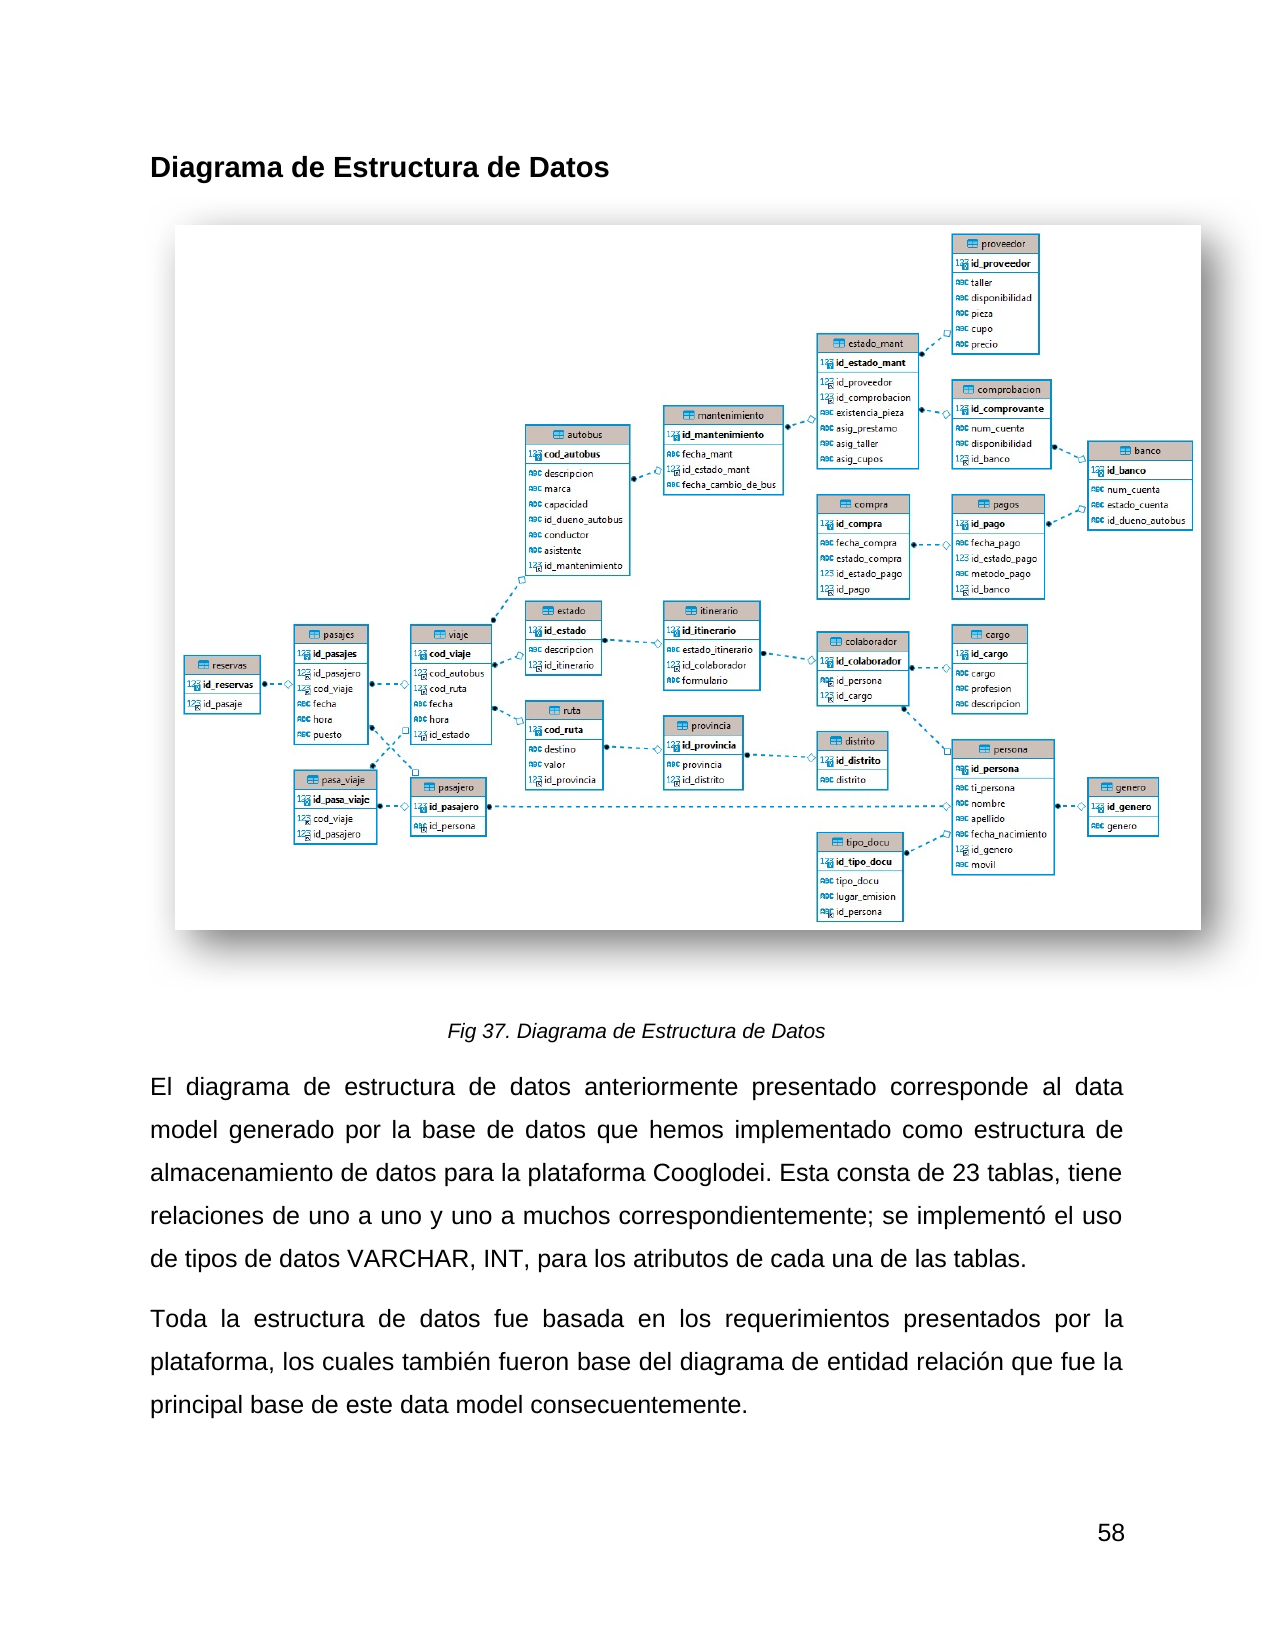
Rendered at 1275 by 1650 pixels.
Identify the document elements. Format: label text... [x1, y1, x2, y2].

text Fig 37. Diagrama de Estructura de Datos [150, 1019, 1125, 1043]
subtitle Diagrama de Estructura de Datos [150, 150, 1125, 183]
picture [175, 225, 1201, 930]
text Toda la estructura de datos fue basada en los requerimientos presentados por la plataforma, los cuales también fueron base del diagrama de entidad relación que fue la principal base de este data model consecuentemente. [150, 1304, 1125, 1419]
text El diagrama de estructura de datos anteriormente presentado corresponde al data model generado por la base de datos que hemos implementado como estructura de almacenamiento de datos para la plataforma Cooglodei. Esta consta de 23 tablas, tiene relaciones de uno a uno y uno a muchos correspondientemente; se implementó el uso de tipos de datos VARCHAR, INT, para los atributos de cada una de las tablas. [150, 1072, 1125, 1273]
